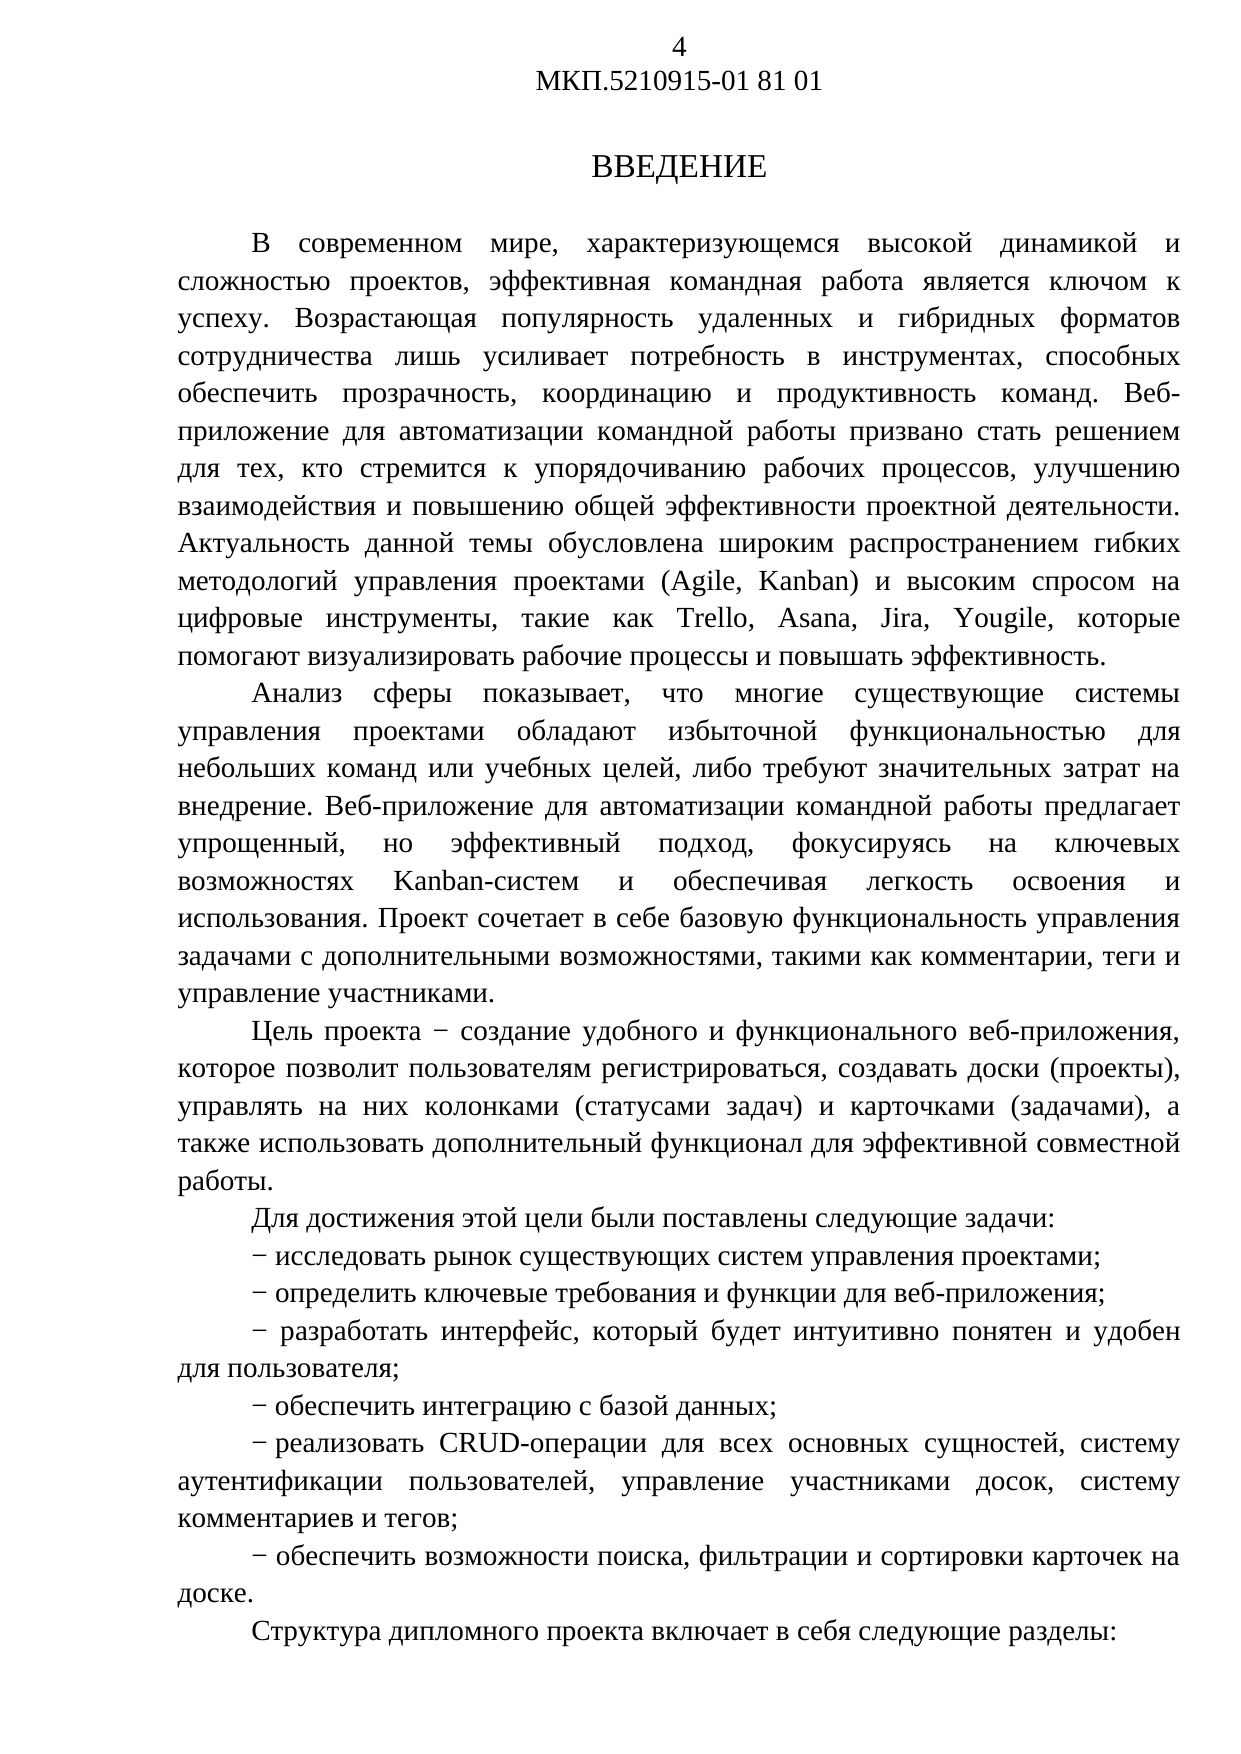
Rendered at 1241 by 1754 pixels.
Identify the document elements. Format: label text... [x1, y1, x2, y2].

text Анализ сферы показывает, что многие существующие системы управления проектами обладают избыточной функциональностью для небольших команд или учебных целей, либо требуют значительных затрат на внедрение. Веб-приложение для автоматизации командной работы предлагает упрощенный, но эффективный подход, фокусируясь на ключевых возможностях Kanban-систем и обеспечивая легкость освоения и использования. Проект сочетает в себе базовую функциональность управления задачами с дополнительными возможностями, такими как комментарии, теги и управление участниками. [177, 673, 1181, 1010]
text Структура дипломного проекта включает в себя следующие разделы: [177, 1610, 1181, 1648]
text − разработать интерфейс, который будет интуитивно понятен и удобен для пользователя; [177, 1310, 1181, 1385]
text Цель проекта − создание удобного и функционального веб-приложения, которое позволит пользователям регистрироваться, создавать доски (проекты), управлять на них колонками (статусами задач) и карточками (задачами), а также использовать дополнительный функционал для эффективной совместной работы. [177, 1010, 1181, 1198]
text − реализовать CRUD-операции для всех основных сущностей, систему аутентификации пользователей, управление участниками досок, систему комментариев и тегов; [177, 1423, 1181, 1535]
subtitle ВВЕДЕНИЕ [177, 148, 1181, 185]
text − обеспечить возможности поиска, фильтрации и сортировки карточек на доске. [177, 1535, 1181, 1610]
text − обеспечить интеграцию с базой данных; [177, 1385, 1181, 1423]
text − исследовать рынок существующих систем управления проектами; [177, 1235, 1181, 1273]
text В современном мире, характеризующемся высокой динамикой и сложностью проектов, эффективная командная работа является ключом к успеху. Возрастающая популярность удаленных и гибридных форматов сотрудничества лишь усиливает потребность в инструментах, способных обеспечить прозрачность, координацию и продуктивность команд. Веб-приложение для автоматизации командной работы призвано стать решением для тех, кто стремится к упорядочиванию рабочих процессов, улучшению взаимодействия и повышению общей эффективности проектной деятельности. Актуальность данной темы обусловлена широким распространением гибких методологий управления проектами (Agile, Kanban) и высоким спросом на цифровые инструменты, такие как Trello, Asana, Jira, Yougile, которые помогают визуализировать рабочие процессы и повышать эффективность. [177, 223, 1181, 673]
text − определить ключевые требования и функции для веб-приложения; [177, 1273, 1181, 1310]
text Для достижения этой цели были поставлены следующие задачи: [177, 1198, 1181, 1235]
